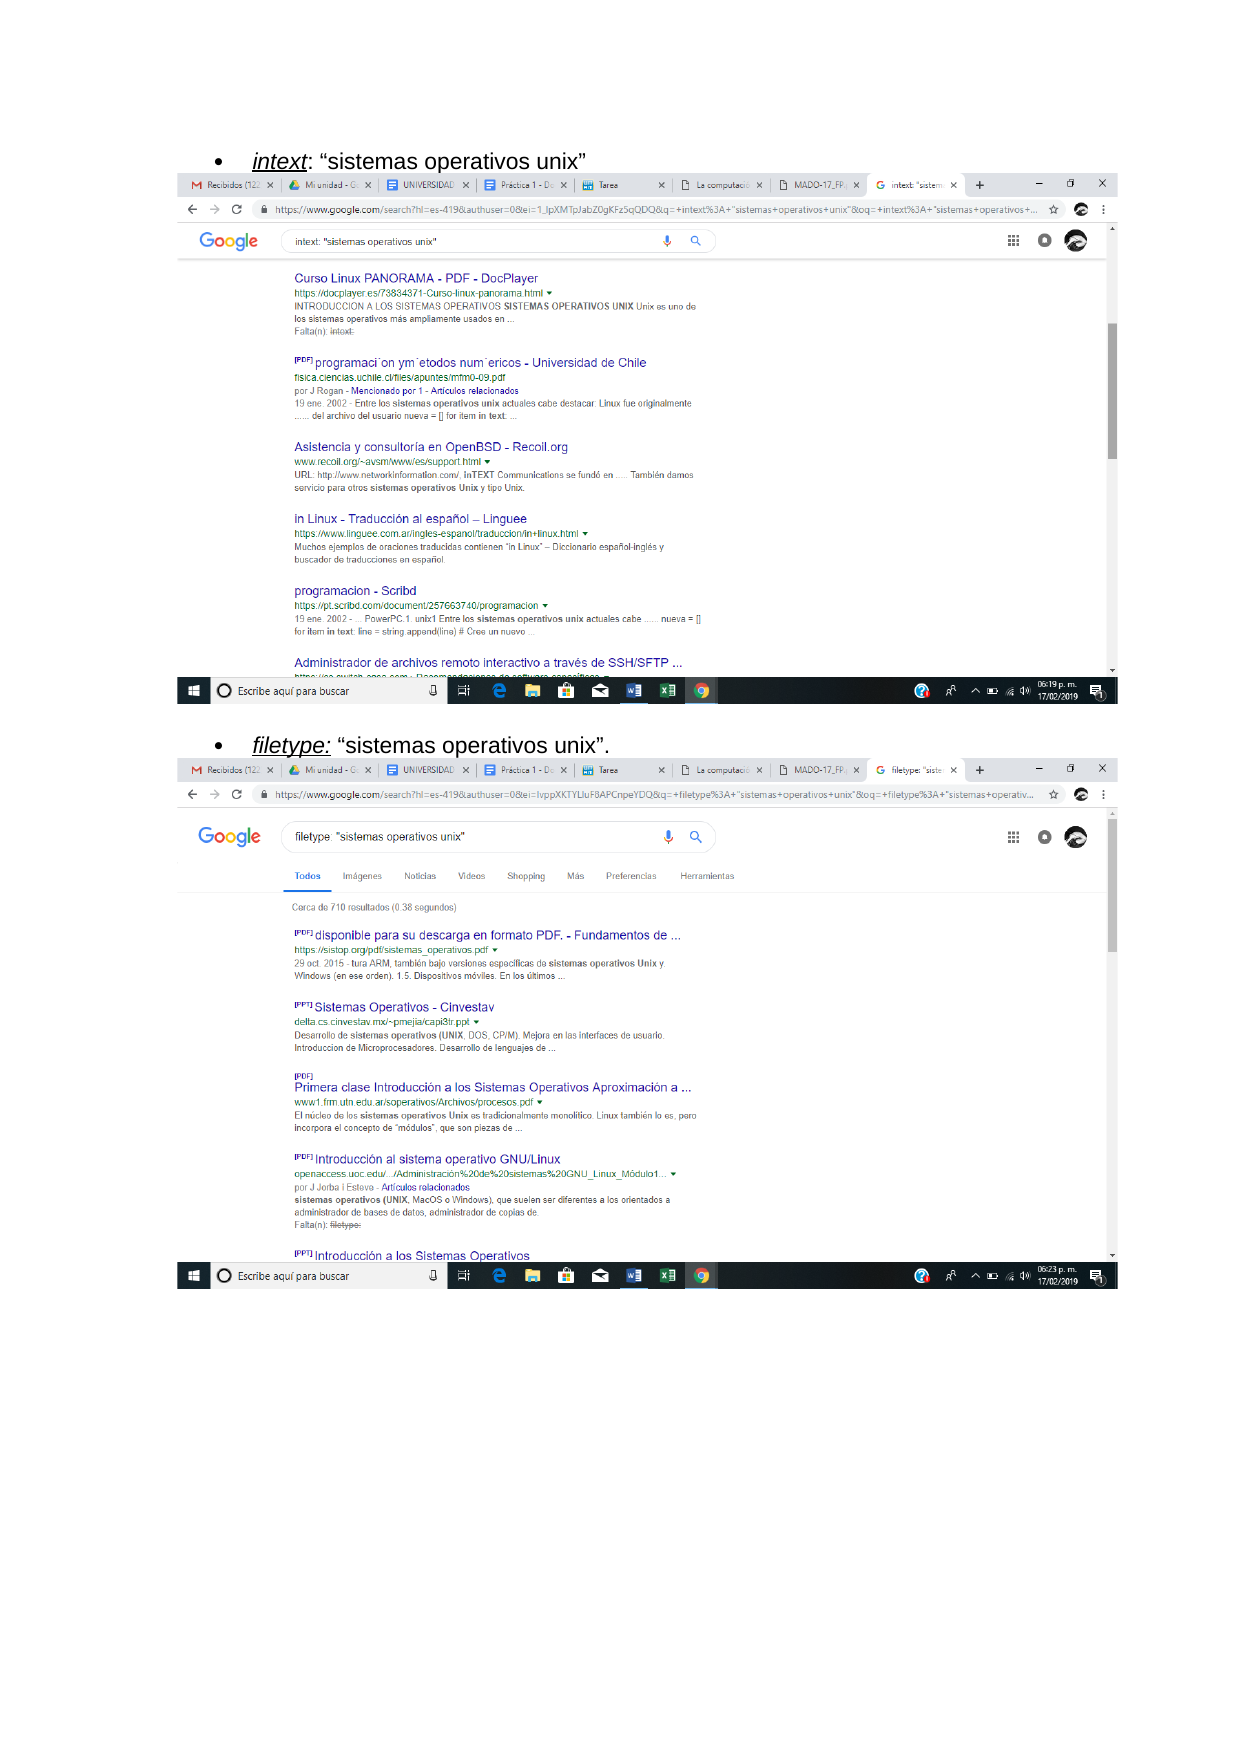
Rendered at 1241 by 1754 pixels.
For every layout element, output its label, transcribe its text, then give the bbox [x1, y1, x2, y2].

picture [177, 758, 1118, 1289]
list filetype: “sistemas operativos unix”. [215, 732, 1063, 758]
picture [177, 173, 1118, 704]
list intext: “sistemas operativos unix” [215, 148, 1063, 173]
